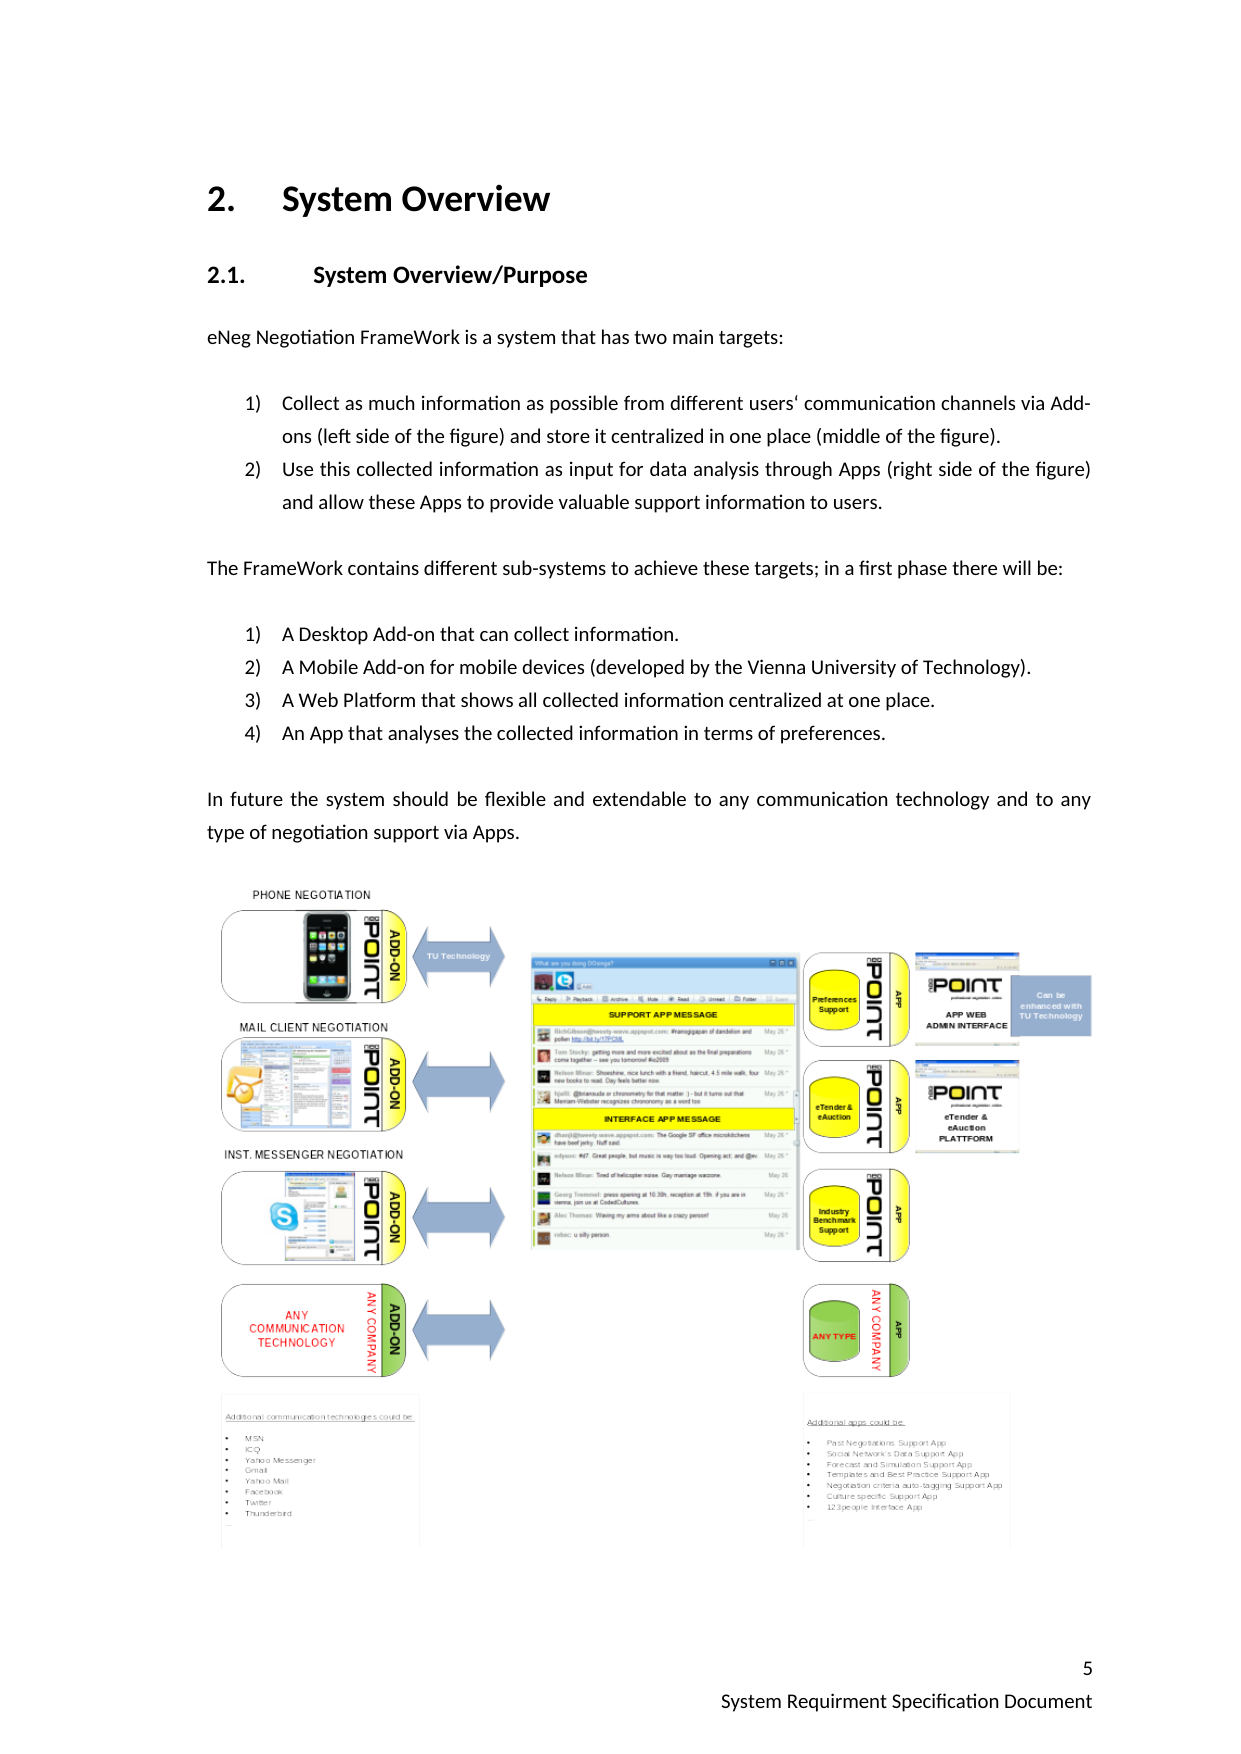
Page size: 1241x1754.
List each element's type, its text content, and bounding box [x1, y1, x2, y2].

list A Desktop Add-on that can collect information. [244, 621, 1092, 647]
list A Web Platform that shows all collected information centralized at one place. [244, 687, 1092, 713]
list Collect as much information as possible from different users‘ communication channels via Add-ons (left side of the figure) and store it centralized in one place (middle of the figure). [244, 390, 1092, 449]
text eNeg Negotiation FrameWork is a system that has two main targets: [207, 324, 1092, 349]
subtitle System Overview [207, 175, 1092, 221]
list A Mobile Add-on for mobile devices (developed by the Vienna University of Technology). [244, 654, 1092, 680]
text In future the system should be flexible and extendable to any communication technology and to any type of negotiation support via Apps. [207, 786, 1092, 845]
list An App that analyses the collected information in terms of preferences. [244, 720, 1092, 746]
text The FrameWork contains different sub-systems to achieve these targets; in a first phase there will be: [207, 555, 1092, 581]
subtitle System Overview/Purpose [207, 259, 1092, 290]
list Use this collected information as input for data analysis through Apps (right side of the figure) and allow these Apps to provide valuable support information to users. [244, 456, 1092, 515]
